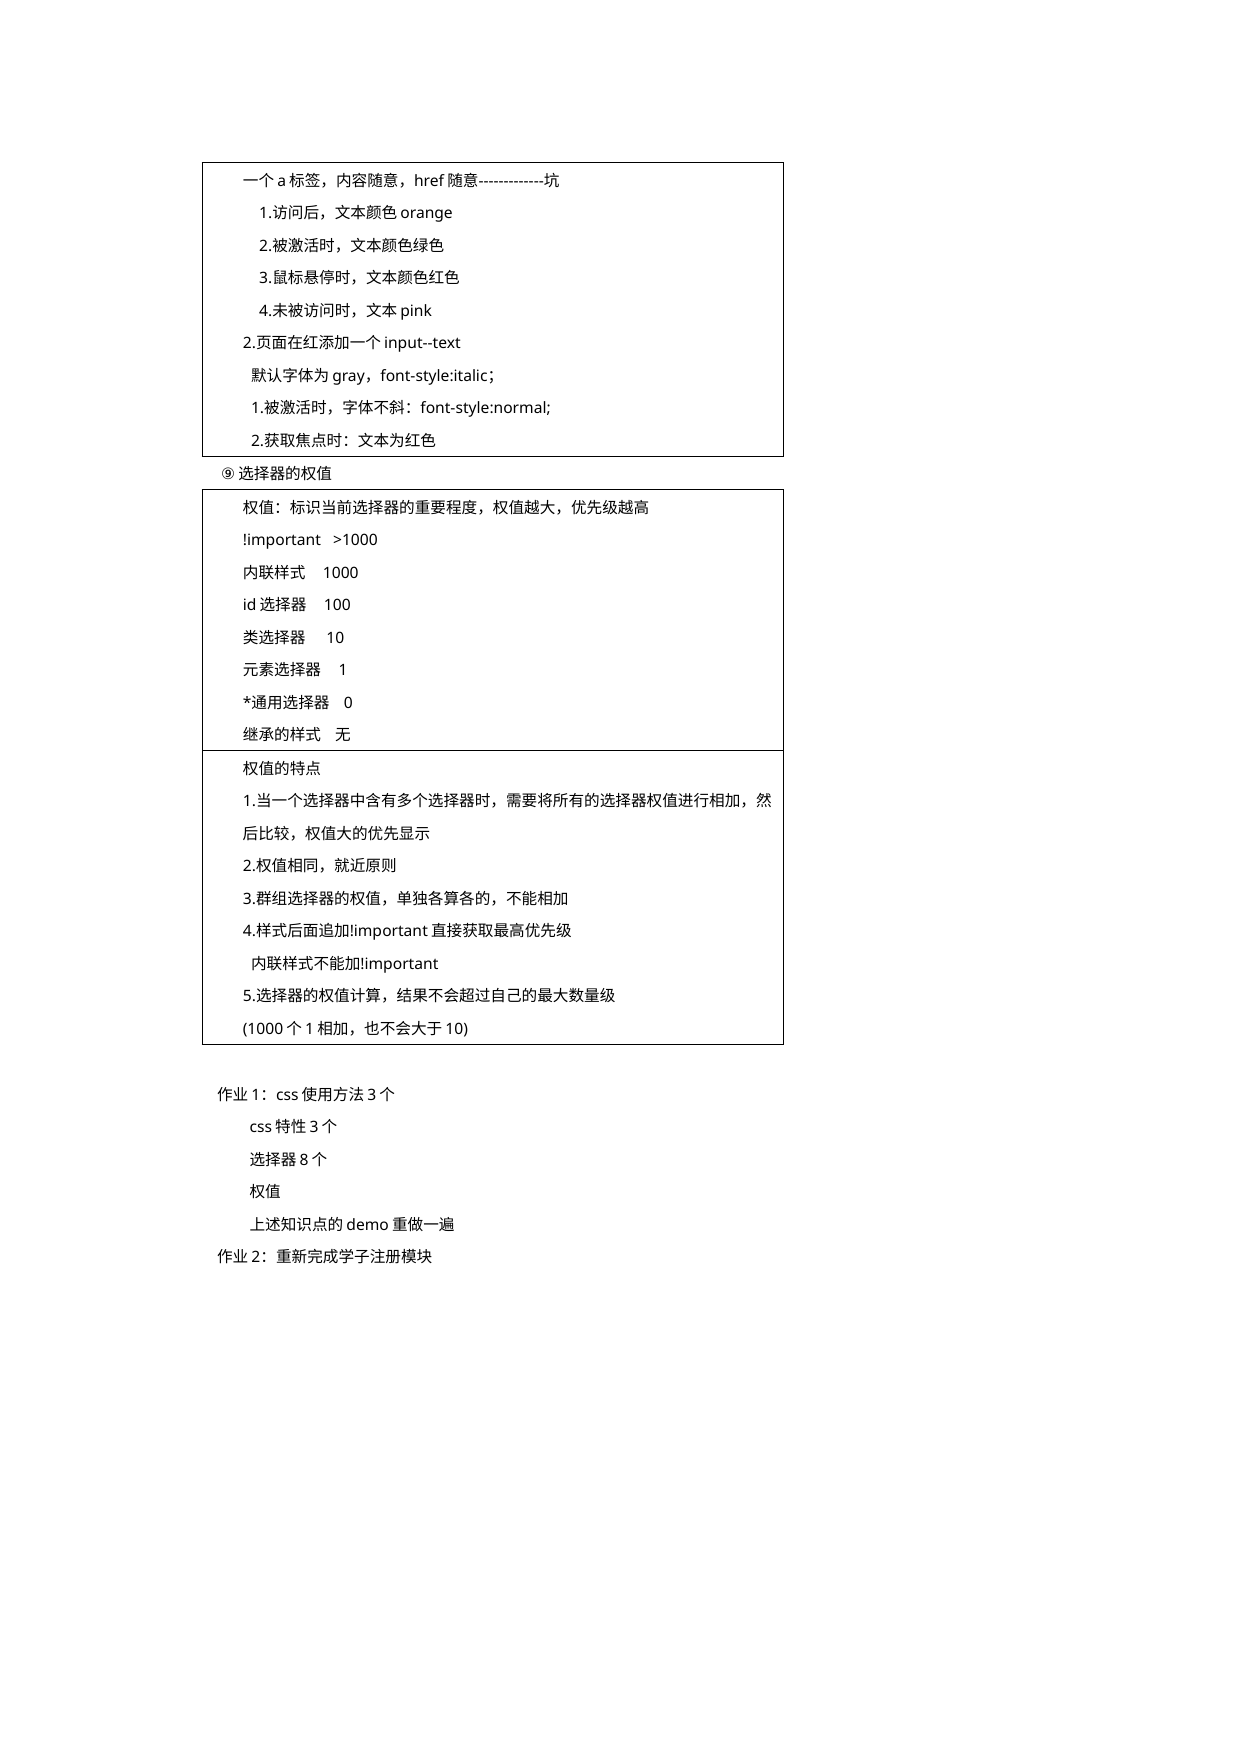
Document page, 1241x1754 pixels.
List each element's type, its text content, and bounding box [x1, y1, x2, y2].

text 权值 [217, 1175, 1053, 1207]
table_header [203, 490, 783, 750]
text 选择器8个 [217, 1142, 1053, 1175]
text css特性3个 [217, 1110, 1053, 1142]
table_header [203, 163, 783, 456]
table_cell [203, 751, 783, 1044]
text 作业1：css使用方法3个 [217, 1077, 1053, 1110]
text ⑨选择器的权值 [217, 457, 1053, 489]
text 上述知识点的demo重做一遍 [217, 1207, 1053, 1240]
text 作业2：重新完成学子注册模块 [217, 1240, 1053, 1272]
